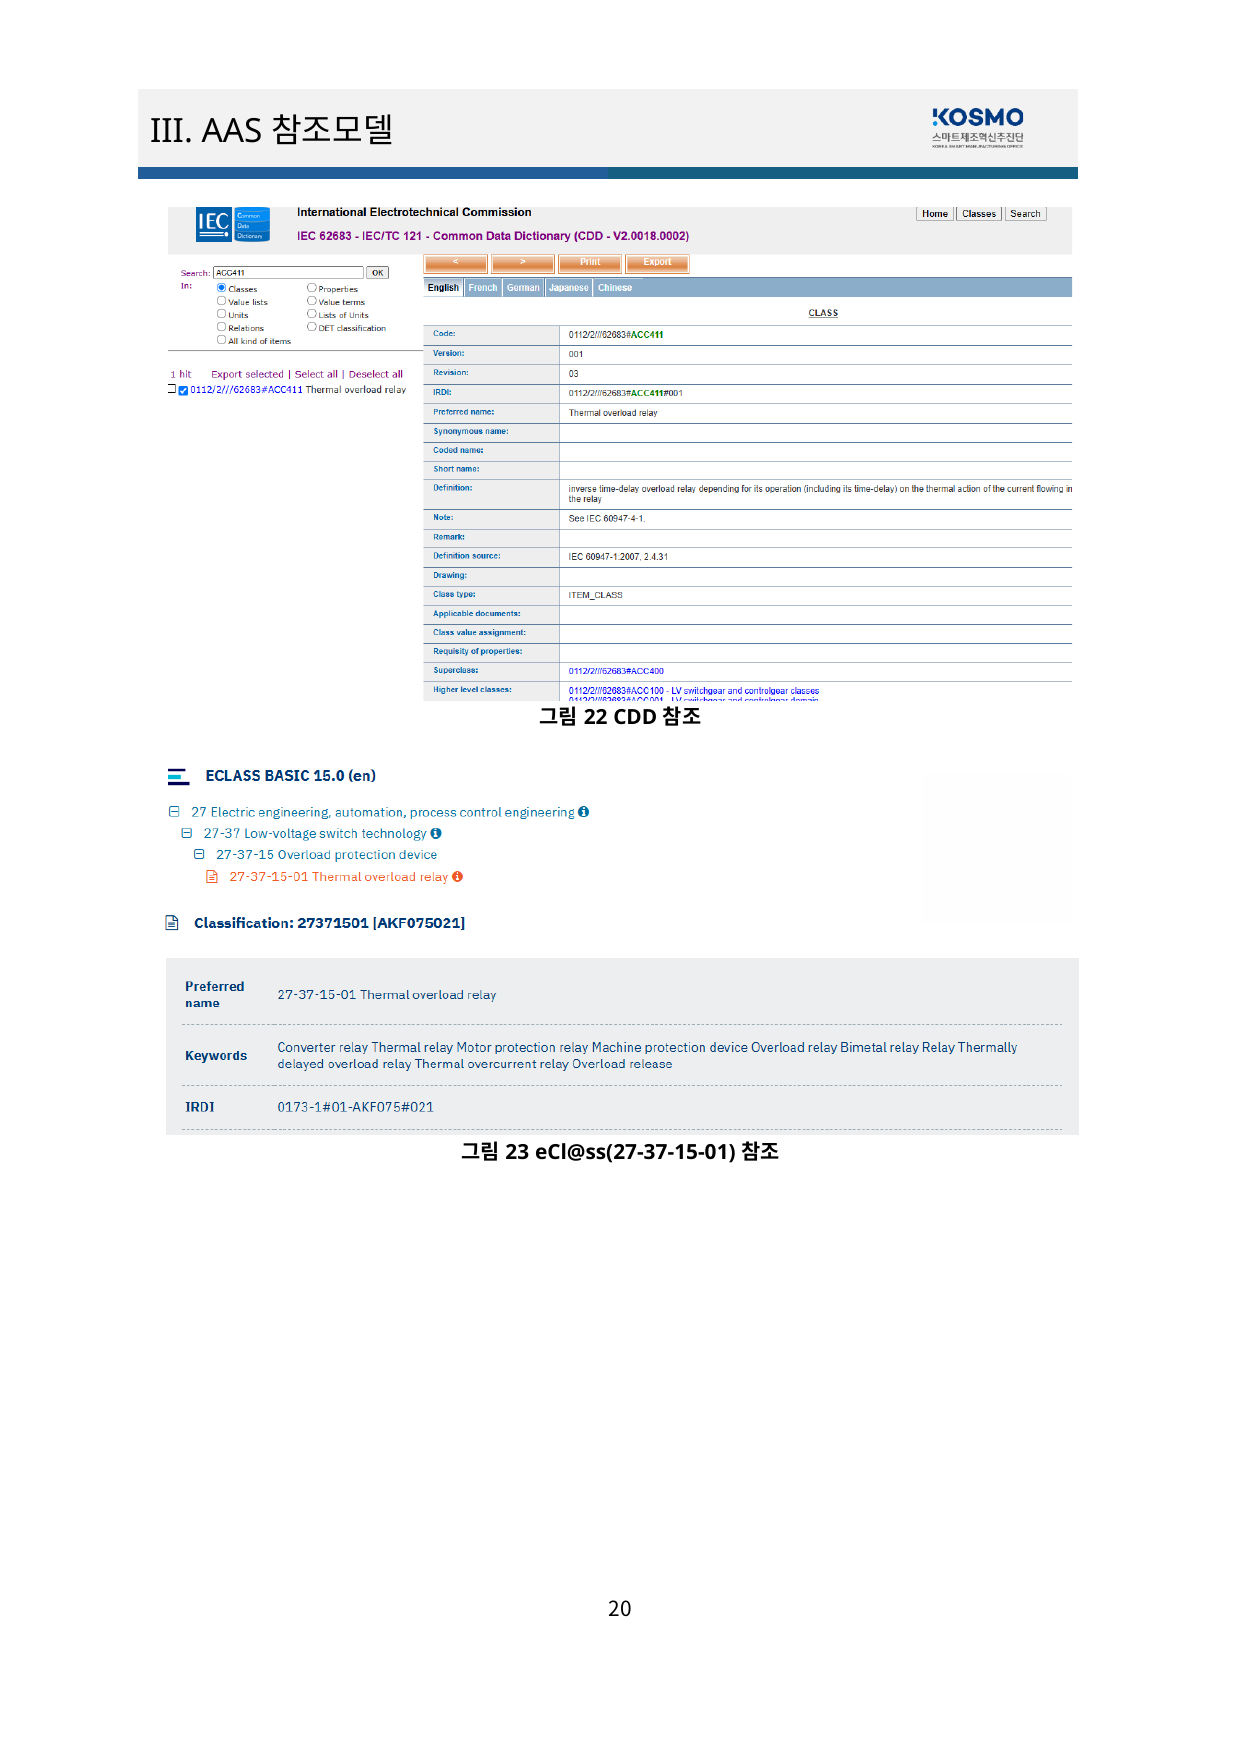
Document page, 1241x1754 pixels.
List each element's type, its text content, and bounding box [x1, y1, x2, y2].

picture [156, 758, 1085, 1135]
picture [168, 207, 1073, 701]
picture [932, 108, 1024, 148]
